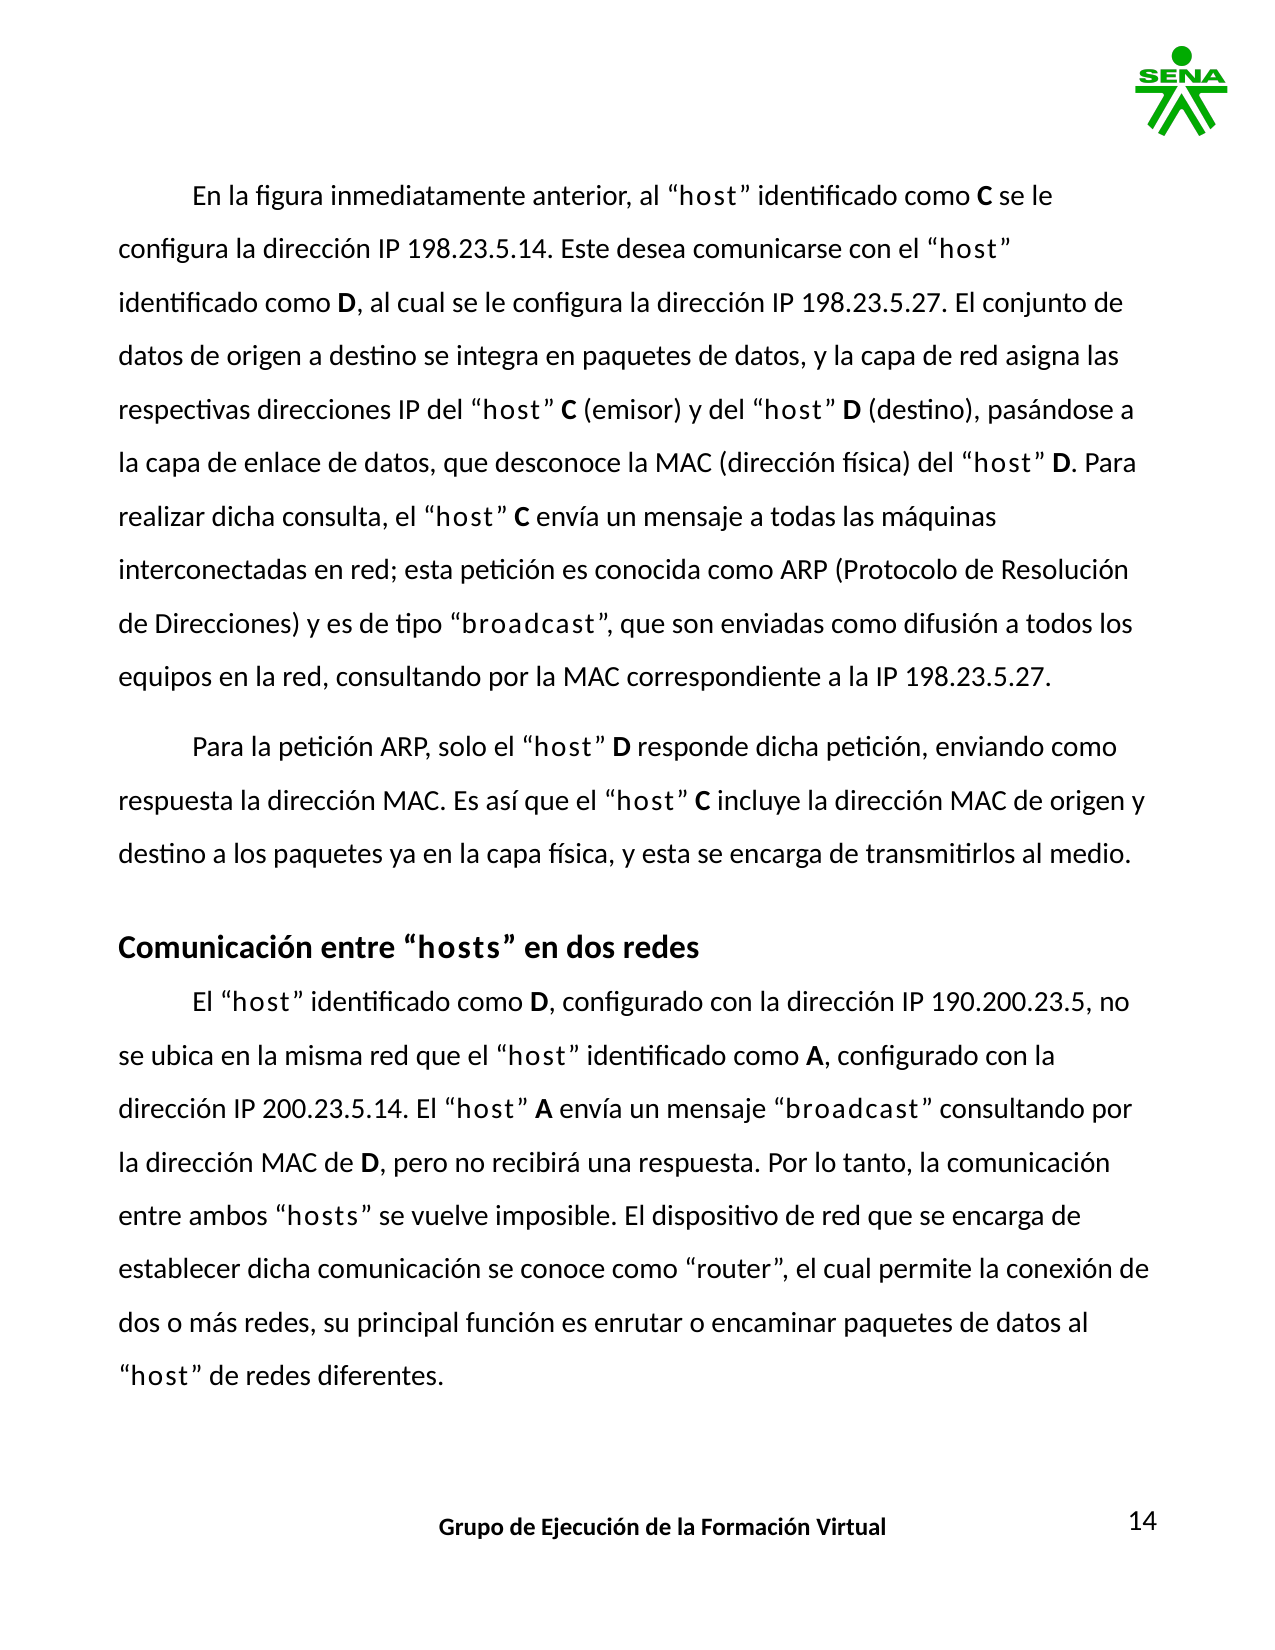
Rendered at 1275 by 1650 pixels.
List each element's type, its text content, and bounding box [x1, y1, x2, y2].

text El “host” identificado como D, configurado con la dirección IP 190.200.23.5, no se ubica en la misma red que el “host” identificado como A, configurado con la dirección IP 200.23.5.14. El “host” A envía un mensaje “broadcast” consultando por la dirección MAC de D, pero no recibirá una respuesta. Por lo tanto, la comunicación entre ambos “hosts” se vuelve imposible. El dispositivo de red que se encarga de establecer dicha comunicación se conoce como “router”, el cual permite la conexión de dos o más redes, su principal función es enrutar o encaminar paquetes de datos al “host” de redes diferentes. [118, 983, 1157, 1393]
subtitle Comunicación entre “hosts” en dos redes [118, 926, 1157, 967]
text En la figura inmediatamente anterior, al “host” identificado como C se le configura la dirección IP 198.23.5.14. Este desea comunicarse con el “host” identificado como D, al cual se le configura la dirección IP 198.23.5.27. El conjunto de datos de origen a destino se integra en paquetes de datos, y la capa de red asigna las respectivas direcciones IP del “host” C (emisor) y del “host” D (destino), pasándose a la capa de enlace de datos, que desconoce la MAC (dirección física) del “host” D. Para realizar dicha consulta, el “host” C envía un mensaje a todas las máquinas interconectadas en red; esta petición es conocida como ARP (Protocolo de Resolución de Direcciones) y es de tipo “broadcast”, que son enviadas como difusión a todos los equipos en la red, consultando por la MAC correspondiente a la IP 198.23.5.27. [118, 177, 1157, 694]
picture [1135, 46, 1228, 136]
text Para la petición ARP, solo el “host” D responde dicha petición, enviando como respuesta la dirección MAC. Es así que el “host” C incluye la dirección MAC de origen y destino a los paquetes ya en la capa física, y esta se encarga de transmitirlos al medio. [118, 728, 1157, 871]
